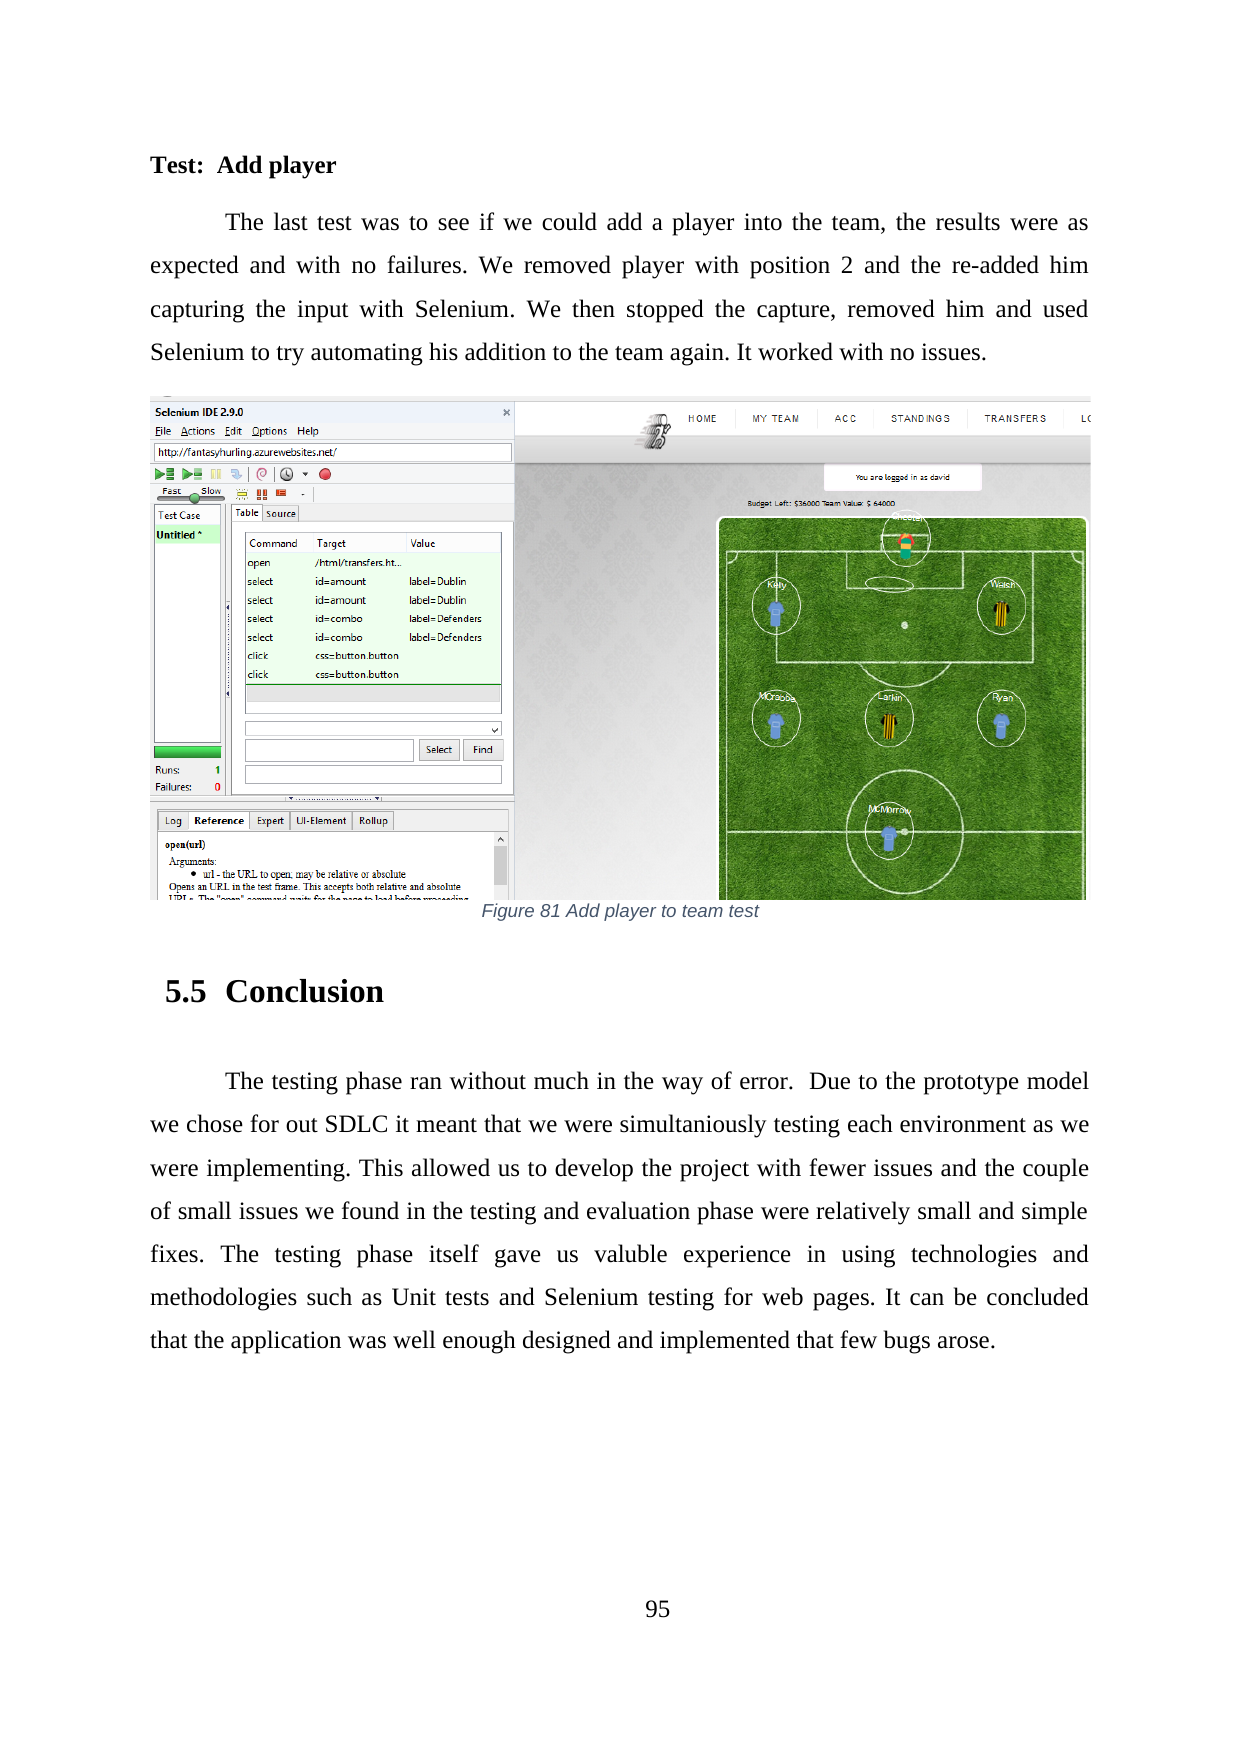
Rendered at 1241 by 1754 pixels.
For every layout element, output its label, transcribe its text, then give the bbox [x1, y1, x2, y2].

subtitle Test: Add player [150, 150, 1090, 179]
text The last test was to see if we could add a player into the team, the results were as expected and with no failures. We removed player with position 2 and the re-added him capturing the input with Selenium. We then stopped the capture, removed him and used Selenium to try automating his addition to the team again. It worked with no issues. [150, 207, 1090, 366]
picture [150, 396, 1091, 900]
text The testing phase ran without much in the way of error. Due to the prototype model we chose for out SDLC it meant that we were simultaniously testing each environment as we were implementing. This allowed us to develop the project with fewer issues and the couple of small issues we found in the testing and evaluation phase were relatively small and simple fixes. The testing phase itself gave us valuble experience in using technologies and methodologies such as Unit tests and Selenium testing for web pages. It can be concluded that the application was well enough designed and implemented that few bugs arose. [150, 1066, 1090, 1354]
subtitle Conclusion [165, 971, 1090, 1010]
